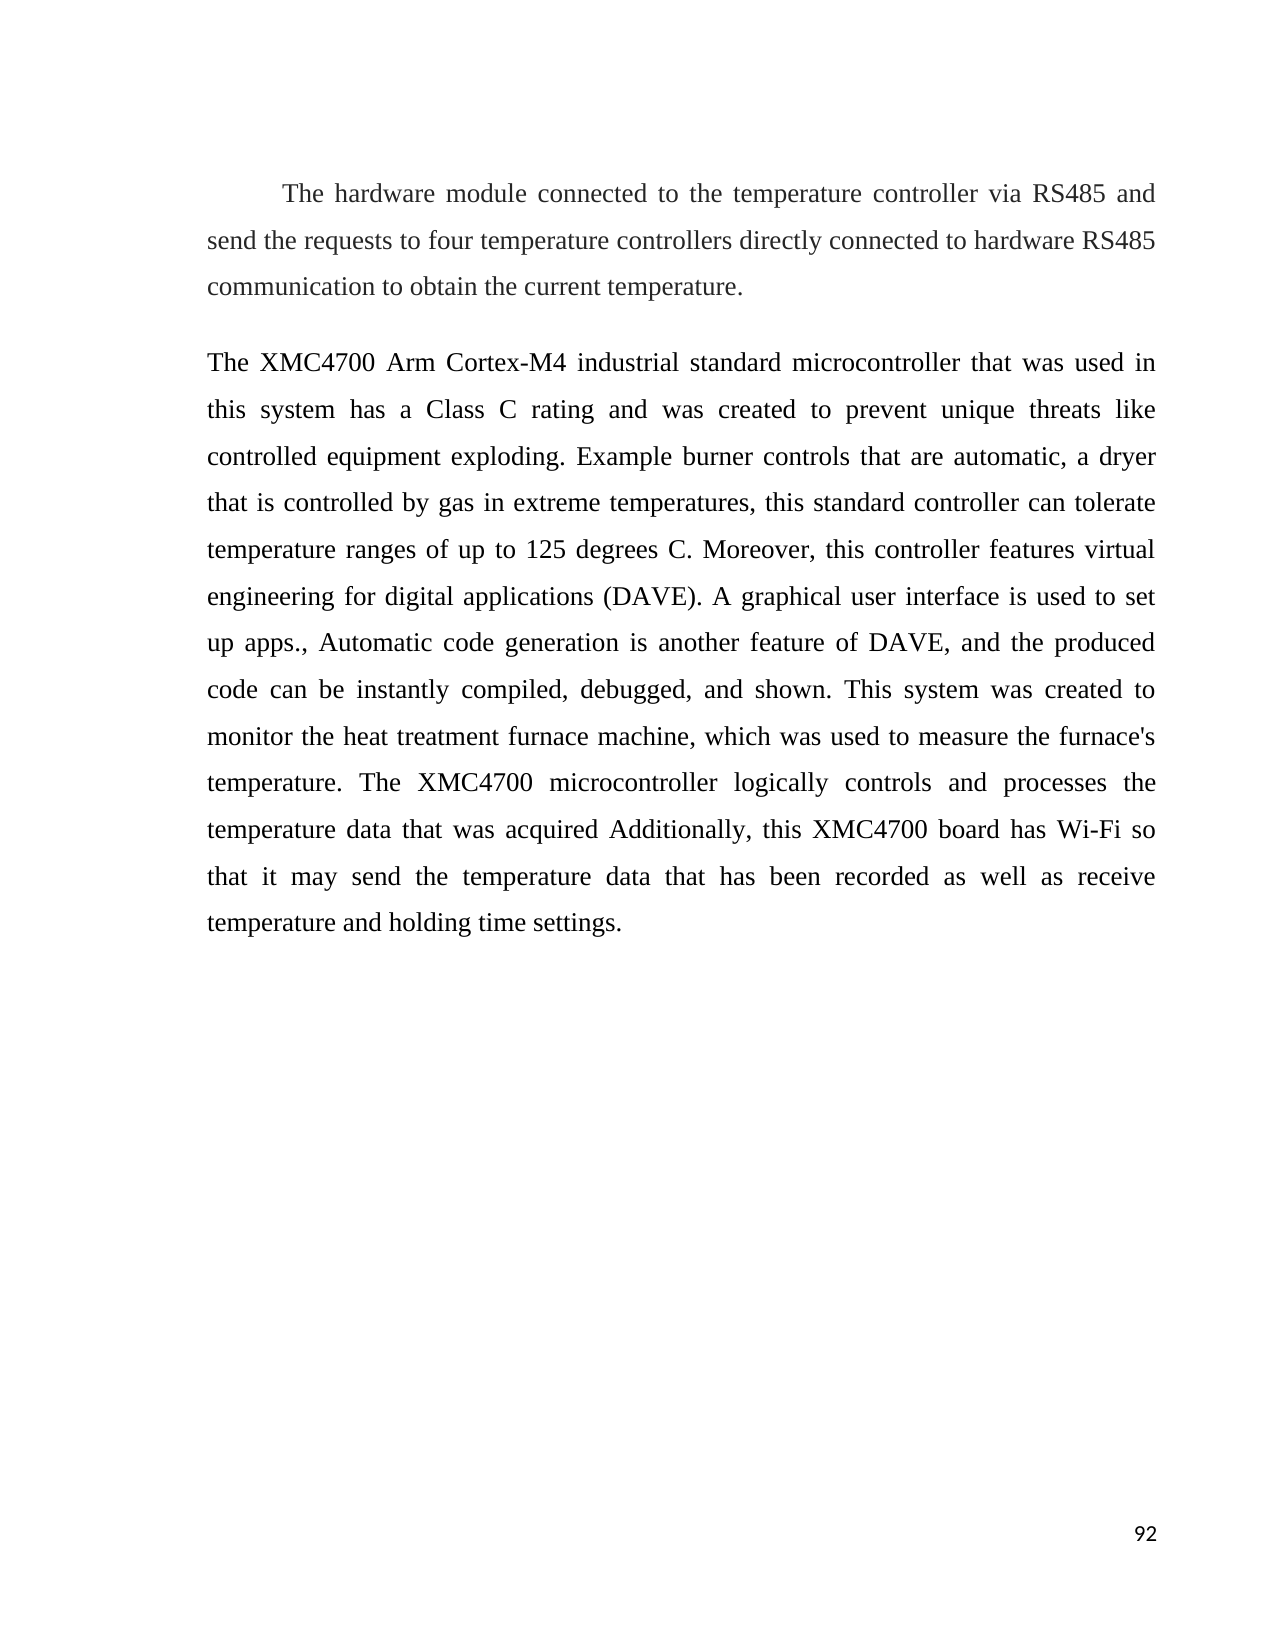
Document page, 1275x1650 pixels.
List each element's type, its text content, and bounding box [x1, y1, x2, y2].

text The hardware module connected to the temperature controller via RS485 and send the requests to four temperature controllers directly connected to hardware RS485 communication to obtain the current temperature. [207, 177, 1157, 302]
text The XMC4700 Arm Cortex-M4 industrial standard microcontroller that was used in this system has a Class C rating and was created to prevent unique threats like controlled equipment exploding. Example burner controls that are automatic, a dryer that is controlled by gas in extreme temperatures, this standard controller can tolerate temperature ranges of up to 125 degrees C. Moreover, this controller features virtual engineering for digital applications (DAVE). A graphical user interface is used to set up apps., Automatic code generation is another feature of DAVE, and the produced code can be instantly compiled, debugged, and shown. This system was created to monitor the heat treatment furnace machine, which was used to measure the furnace's temperature. The XMC4700 microcontroller logically controls and processes the temperature data that was acquired Additionally, this XMC4700 board has Wi-Fi so that it may send the temperature data that has been recorded as well as receive temperature and holding time settings. [207, 346, 1157, 937]
